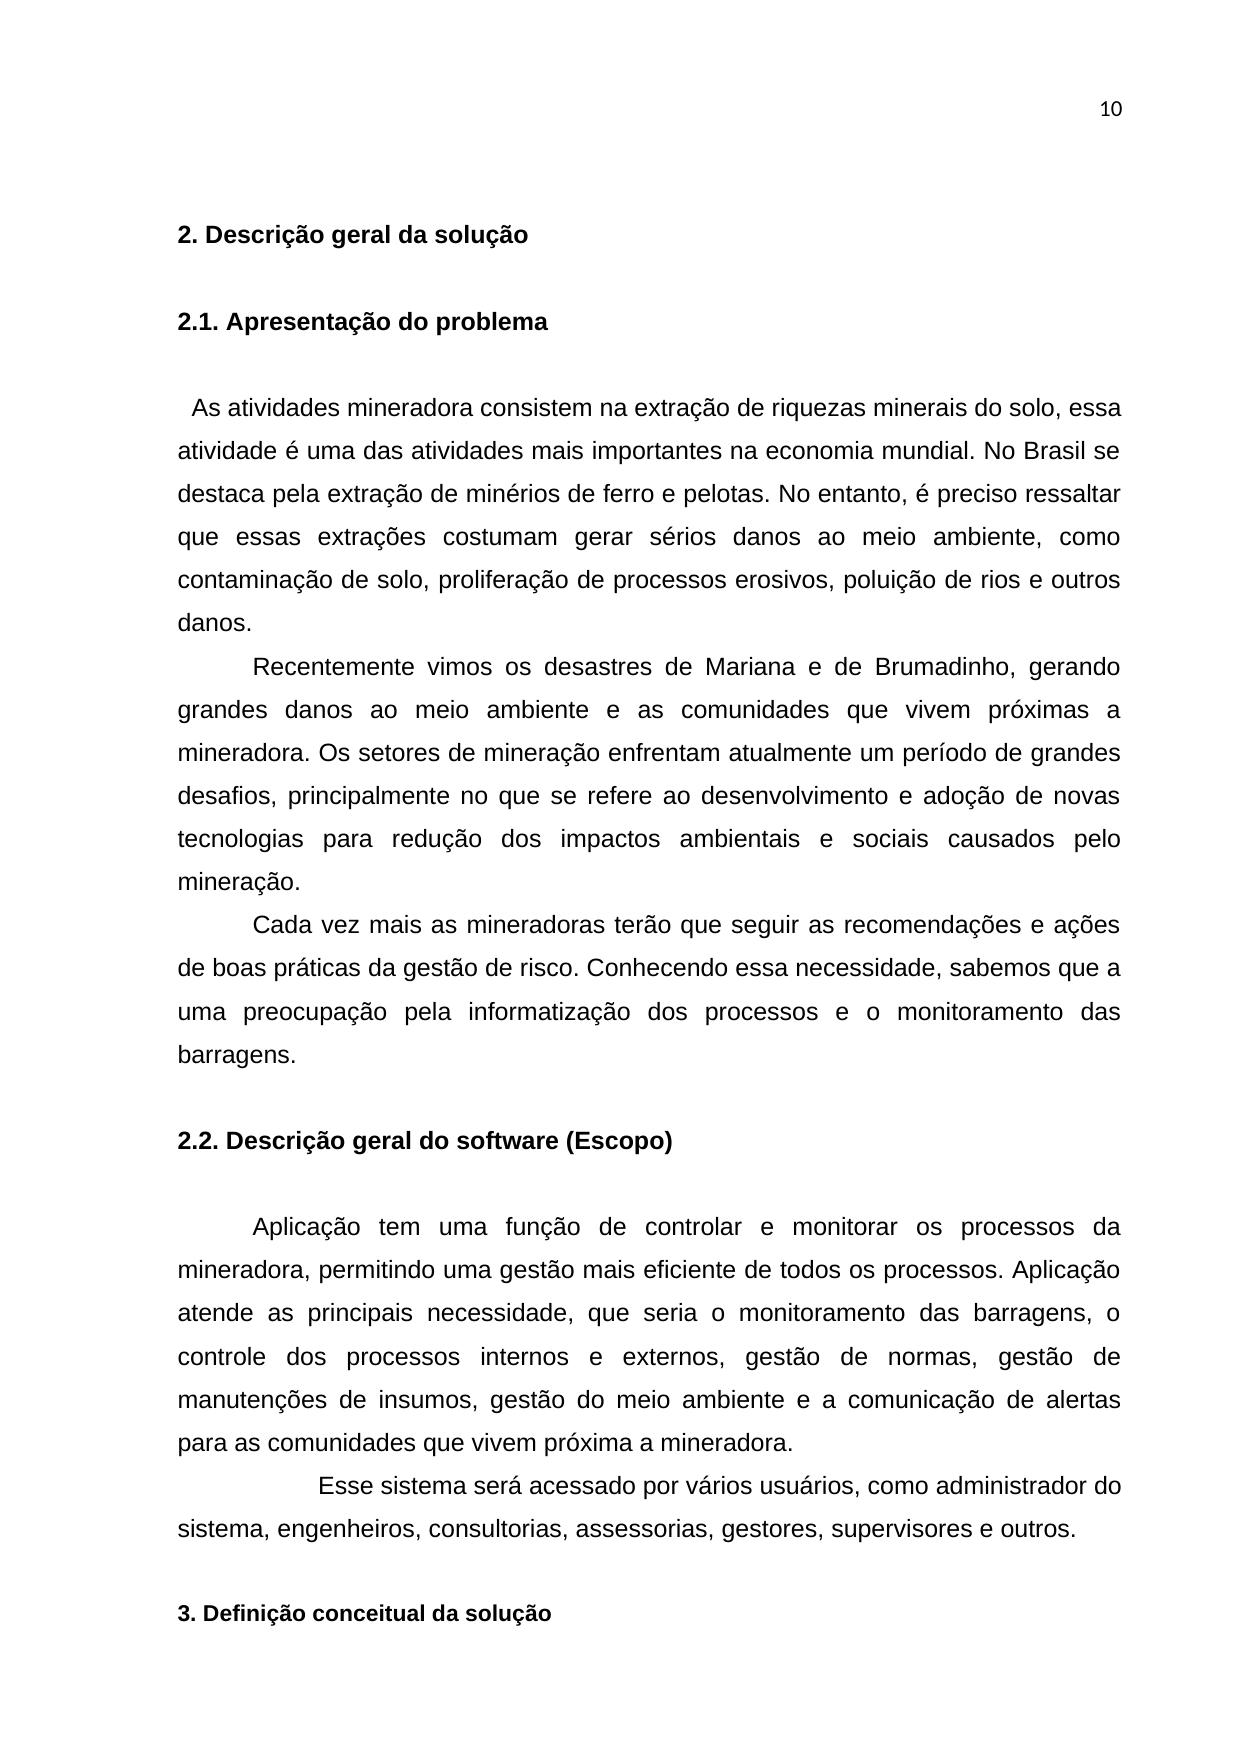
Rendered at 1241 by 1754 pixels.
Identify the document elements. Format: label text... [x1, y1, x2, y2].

subtitle 2.2. Descrição geral do software (Escopo) [177, 1126, 1122, 1155]
text As atividades mineradora consistem na extração de riquezas minerais do solo, essa atividade é uma das atividades mais importantes na economia mundial. No Brasil se destaca pela extração de minérios de ferro e pelotas. No entanto, é preciso ressaltar que essas extrações costumam gerar sérios danos ao meio ambiente, como contaminação de solo, proliferação de processos erosivos, poluição de rios e outros danos. [177, 393, 1122, 637]
text Aplicação tem uma função de controlar e monitorar os processos da mineradora, permitindo uma gestão mais eficiente de todos os processos. Aplicação atende as principais necessidade, que seria o monitoramento das barragens, o controle dos processos internos e externos, gestão de normas, gestão de manutenções de insumos, gestão do meio ambiente e a comunicação de alertas para as comunidades que vivem próxima a mineradora. [177, 1212, 1122, 1457]
text Cada vez mais as mineradoras terão que seguir as recomendações e ações de boas práticas da gestão de risco. Conhecendo essa necessidade, sabemos que a uma preocupação pela informatização dos processos e o monitoramento das barragens. [177, 910, 1122, 1068]
text Esse sistema será acessado por vários usuários, como administrador do sistema, engenheiros, consultorias, assessorias, gestores, supervisores e outros. [177, 1471, 1122, 1543]
subtitle 2. Descrição geral da solução [177, 220, 1122, 249]
text 3. Definição conceitual da solução [177, 1600, 1122, 1627]
text Recentemente vimos os desastres de Mariana e de Brumadinho, gerando grandes danos ao meio ambiente e as comunidades que vivem próximas a mineradora. Os setores de mineração enfrentam atualmente um período de grandes desafios, principalmente no que se refere ao desenvolvimento e adoção de novas tecnologias para redução dos impactos ambientais e sociais causados pelo mineração. [177, 652, 1122, 896]
subtitle 2.1. Apresentação do problema [177, 307, 1122, 335]
